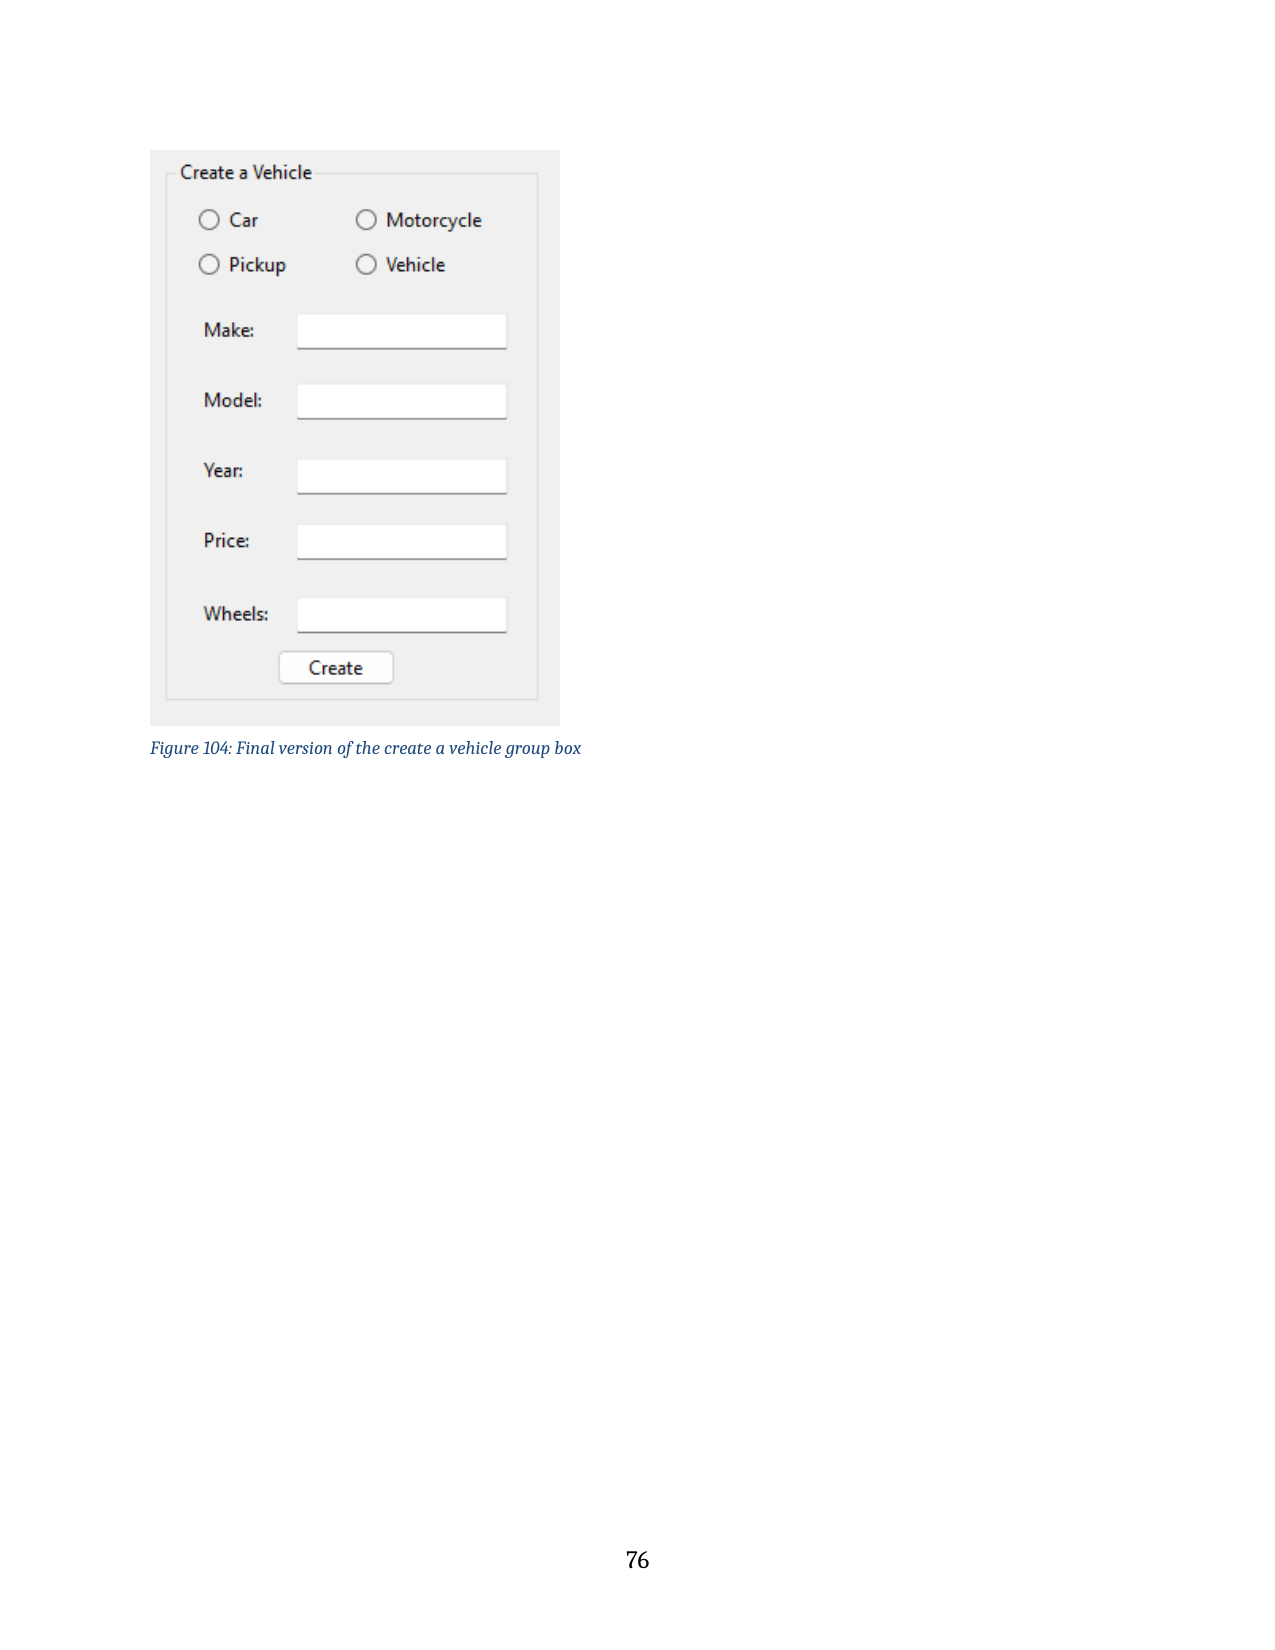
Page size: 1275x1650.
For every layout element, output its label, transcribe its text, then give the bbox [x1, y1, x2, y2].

picture [150, 150, 561, 726]
